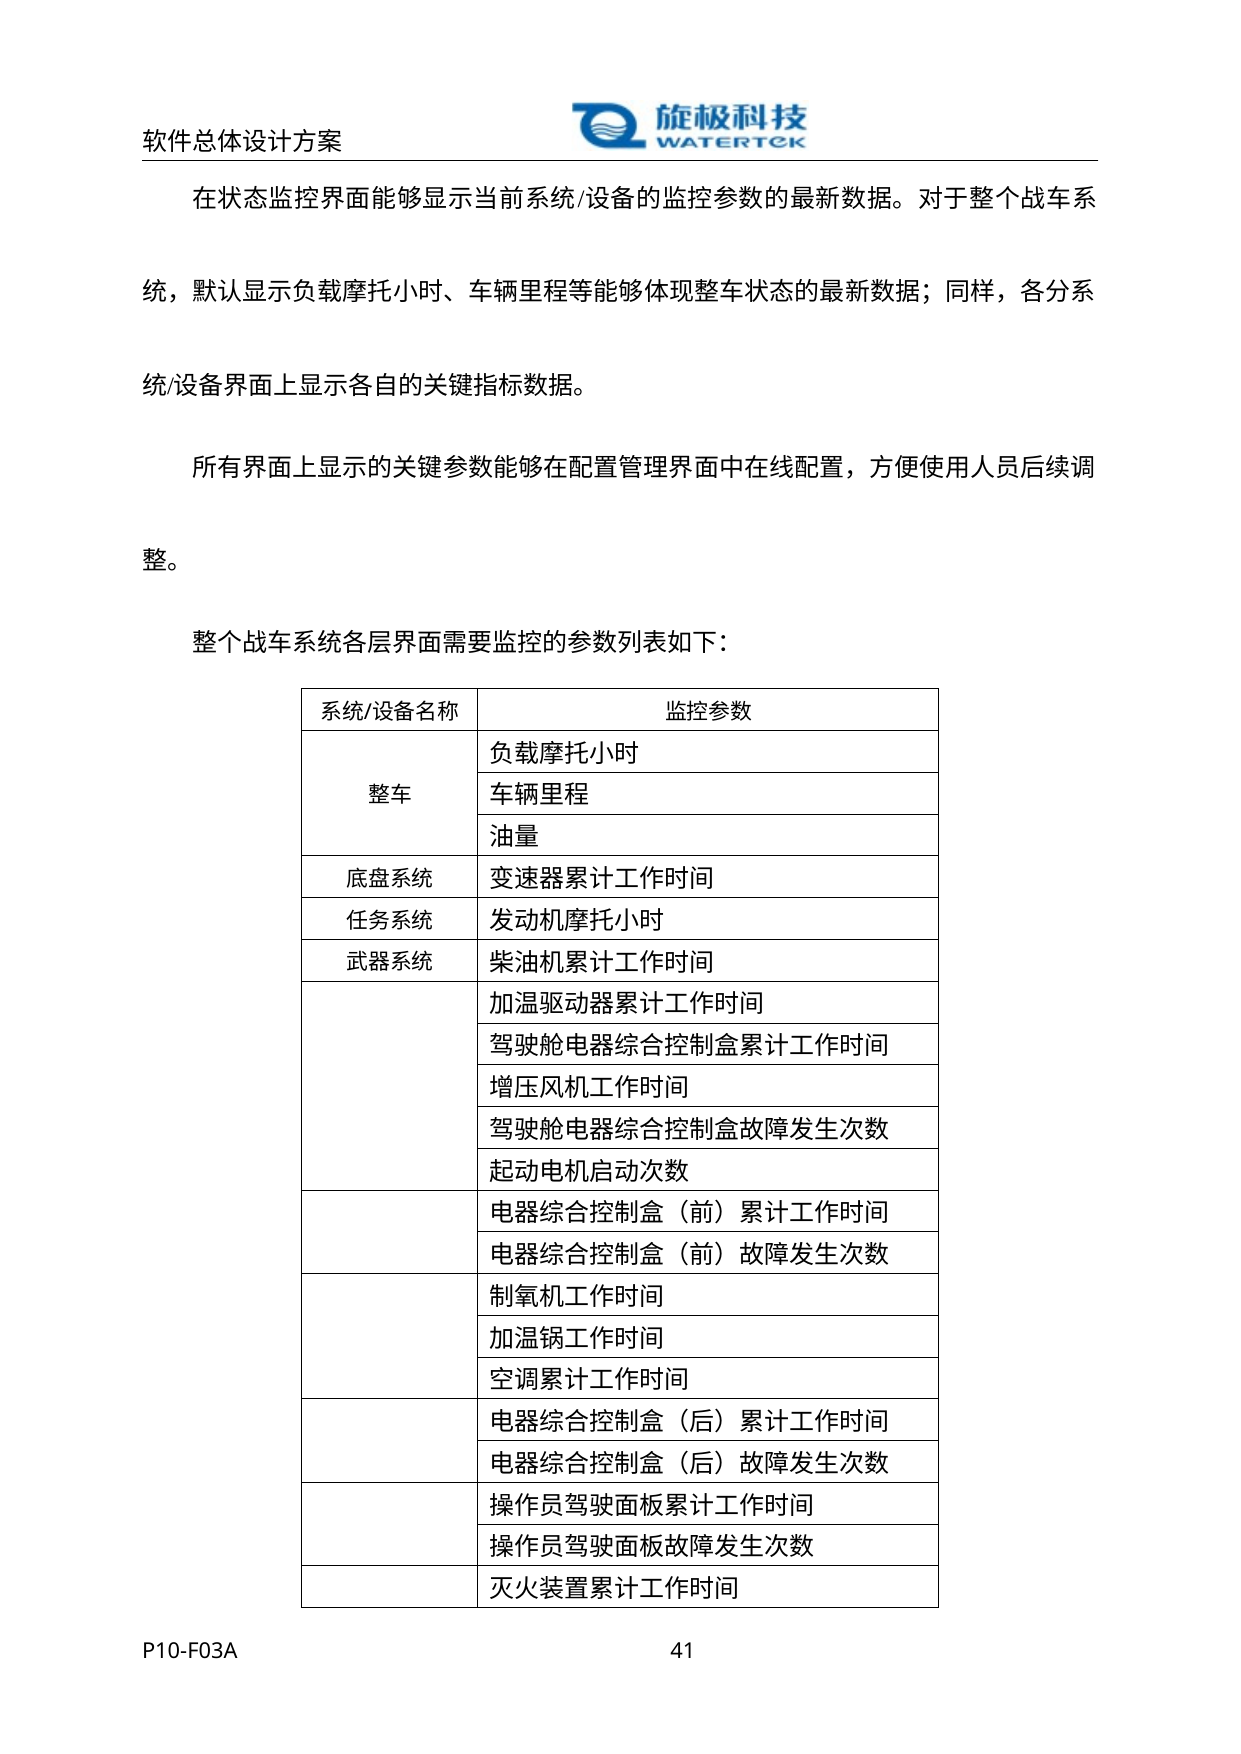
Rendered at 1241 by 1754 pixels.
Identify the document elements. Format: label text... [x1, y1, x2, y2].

table_cell 发动机摩托小时 [478, 898, 938, 939]
table_cell 柴油机累计工作时间 [478, 940, 938, 981]
table_cell 增压风机工作时间 [478, 1065, 938, 1106]
table_cell 起动电机启动次数 [478, 1149, 938, 1189]
table_cell 武器系统 [302, 940, 477, 981]
table_cell [302, 1483, 477, 1565]
table_cell 灭火装置累计工作时间 [478, 1566, 938, 1607]
table_cell 底盘系统 [302, 856, 477, 897]
text 整个战车系统各层界面需要监控的参数列表如下： [142, 607, 1098, 674]
table_cell 负载摩托小时 [478, 731, 938, 772]
text 在状态监控界面能够显示当前系统/设备的监控参数的最新数据。对于整个战车系统，默认显示负载摩托小时、车辆里程等能够体现整车状态的最新数据；同样，各分系统/设备界面上显示各自的关键指标数据。 [142, 162, 1098, 417]
table_cell 驾驶舱电器综合控制盒累计工作时间 [478, 1024, 938, 1064]
table_cell 电器综合控制盒（前）累计工作时间 [478, 1191, 938, 1231]
table_header 系统/设备名称 [302, 689, 477, 730]
table_cell 驾驶舱电器综合控制盒故障发生次数 [478, 1107, 938, 1148]
table_cell 制氧机工作时间 [478, 1274, 938, 1315]
table_cell 整车 [302, 731, 477, 855]
table_cell 空调累计工作时间 [478, 1358, 938, 1398]
table_cell 操作员驾驶面板累计工作时间 [478, 1483, 938, 1524]
table_header 监控参数 [478, 689, 938, 730]
table_cell 操作员驾驶面板故障发生次数 [478, 1525, 938, 1565]
table_cell [302, 982, 477, 1189]
table_cell 加温驱动器累计工作时间 [478, 982, 938, 1022]
table_cell 油量 [478, 815, 938, 855]
table_cell 加温锅工作时间 [478, 1316, 938, 1357]
table_cell 任务系统 [302, 898, 477, 939]
table_cell 变速器累计工作时间 [478, 856, 938, 897]
table_cell [302, 1566, 477, 1607]
table_cell 电器综合控制盒（前）故障发生次数 [478, 1232, 938, 1273]
table_cell 车辆里程 [478, 773, 938, 813]
picture [571, 100, 810, 151]
table_cell 电器综合控制盒（后）故障发生次数 [478, 1441, 938, 1482]
table_cell [302, 1191, 477, 1273]
table_cell [302, 1274, 477, 1398]
text 所有界面上显示的关键参数能够在配置管理界面中在线配置，方便使用人员后续调整。 [142, 431, 1098, 593]
table_cell 电器综合控制盒（后）累计工作时间 [478, 1399, 938, 1440]
table_cell [302, 1399, 477, 1482]
